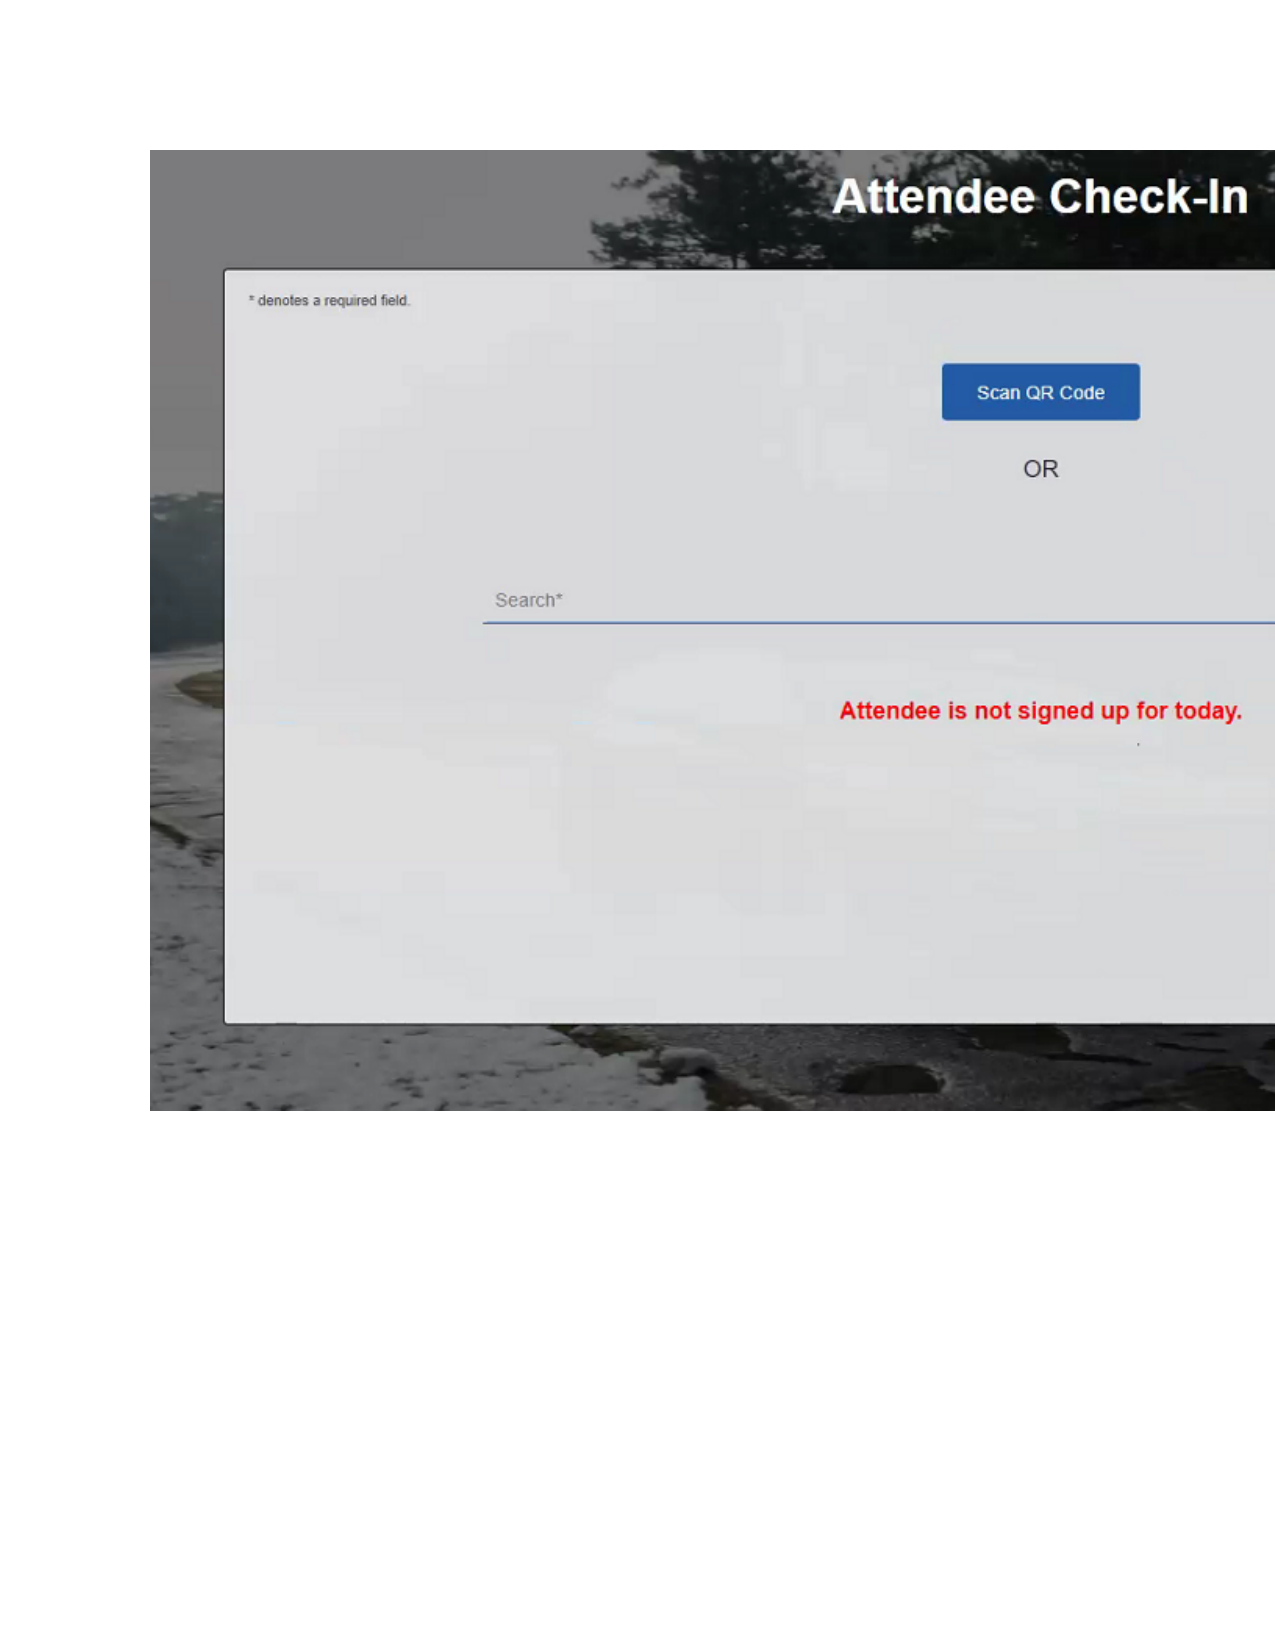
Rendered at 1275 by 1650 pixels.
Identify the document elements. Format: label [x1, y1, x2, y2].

picture [150, 150, 1275, 1111]
